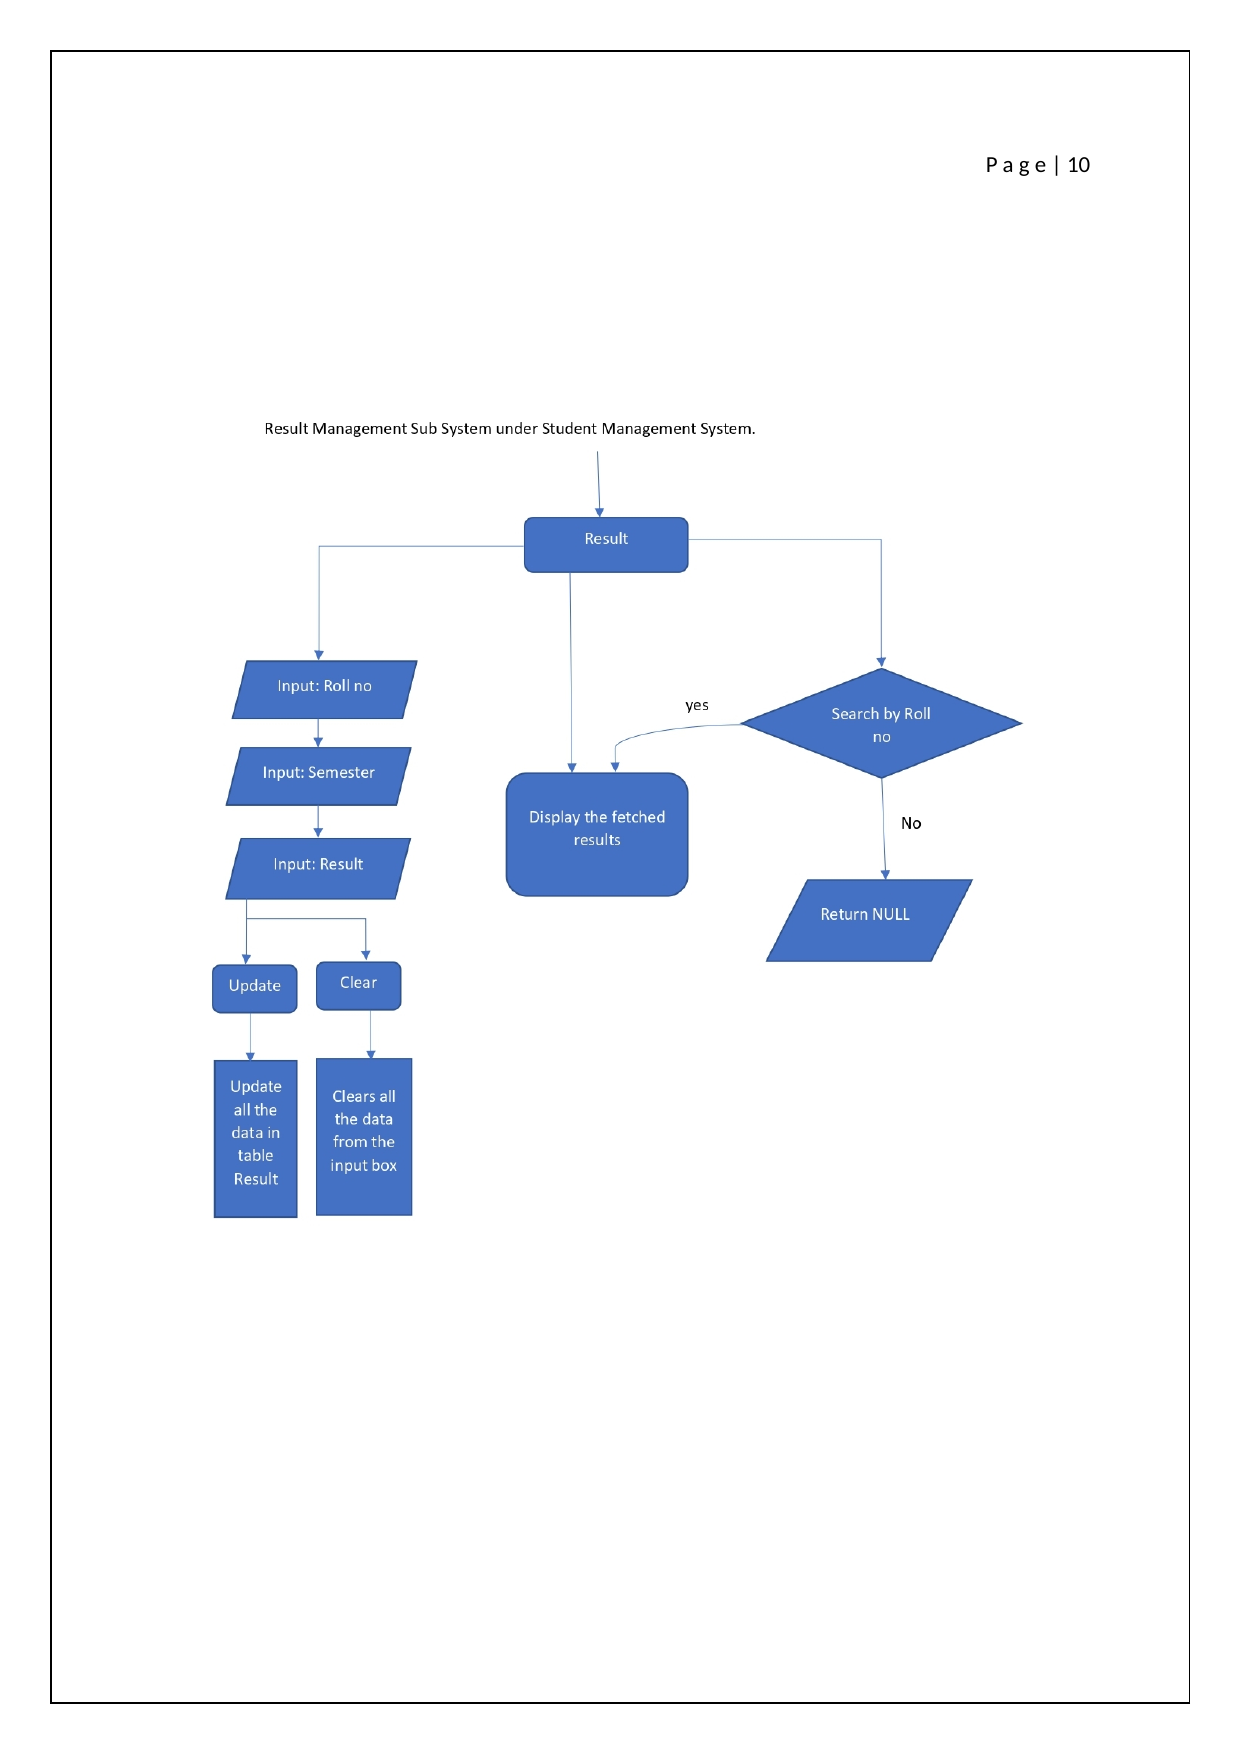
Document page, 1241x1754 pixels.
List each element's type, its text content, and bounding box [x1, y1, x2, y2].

picture [150, 395, 1091, 1241]
text P a g e | 10 [150, 150, 1090, 178]
